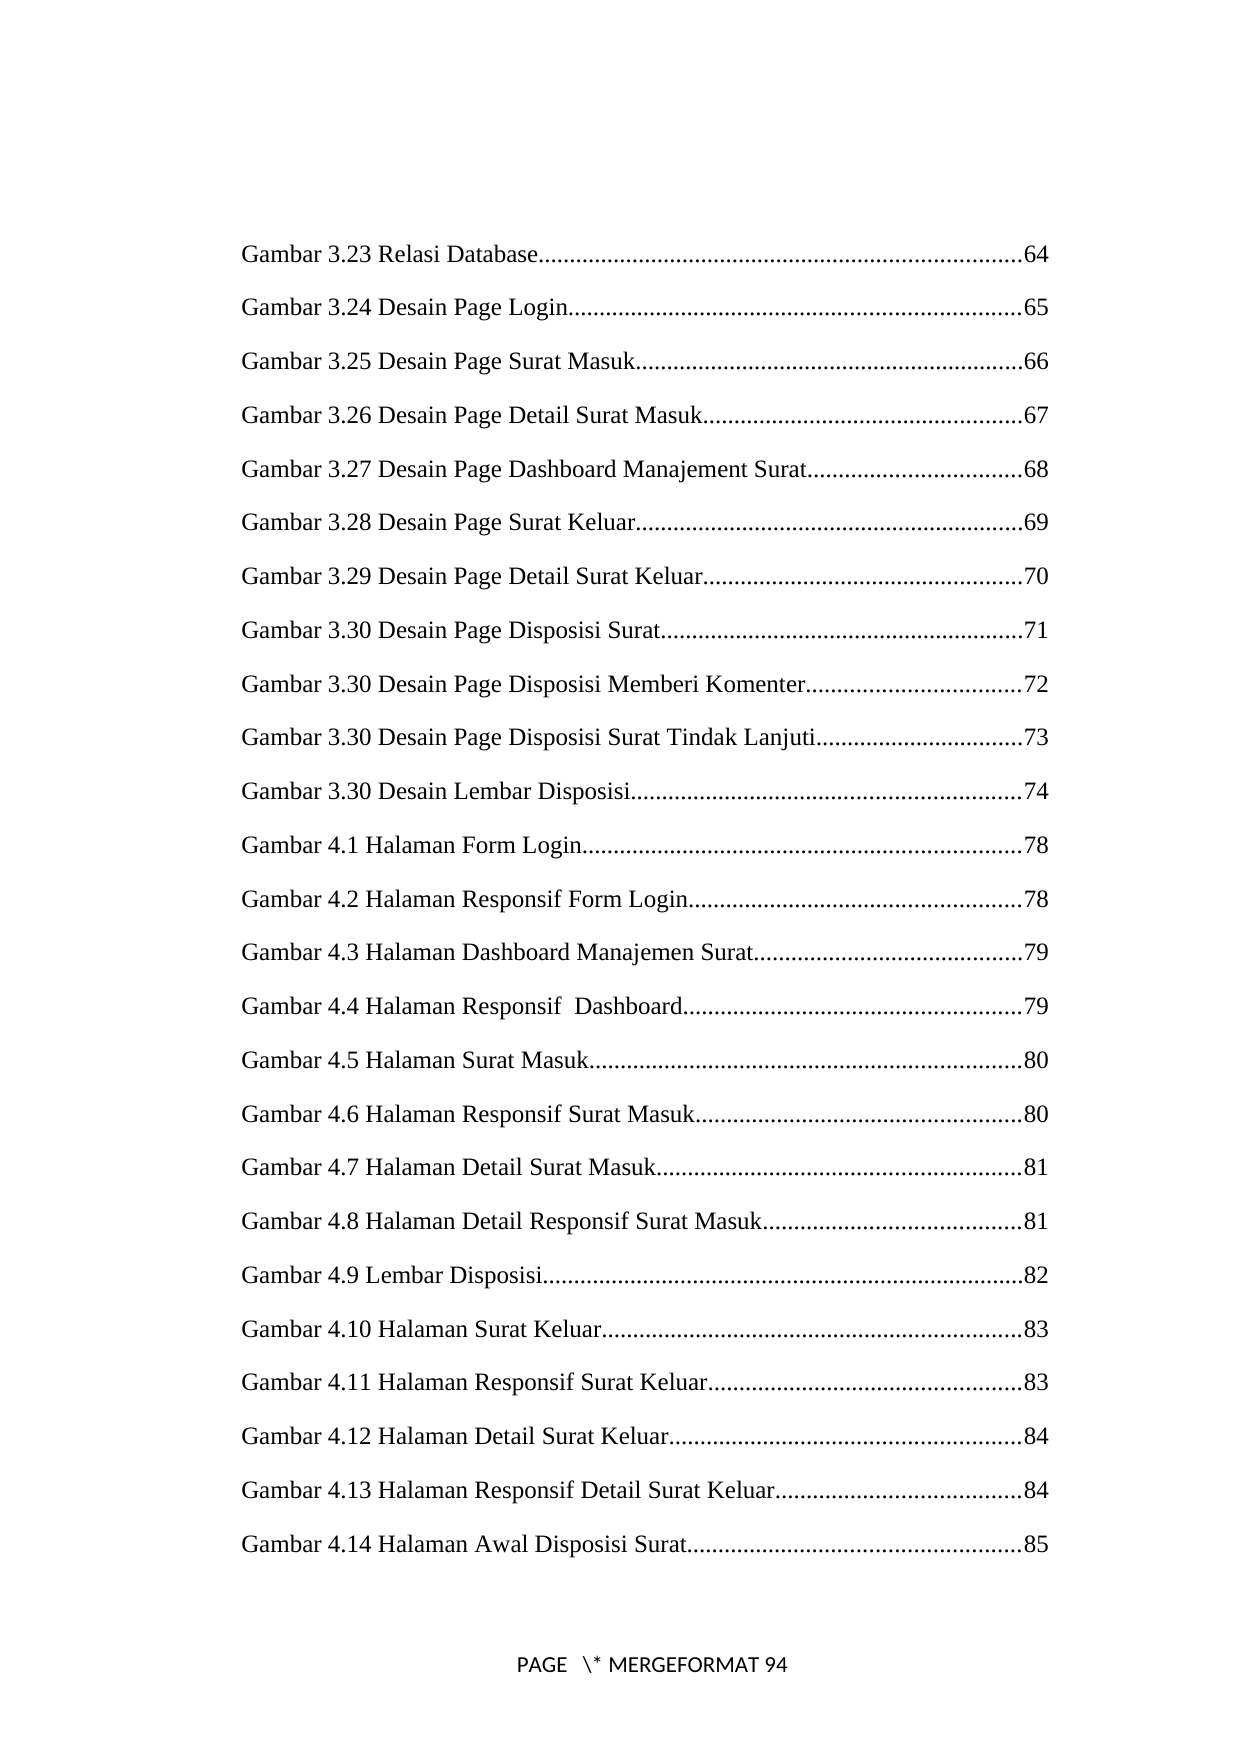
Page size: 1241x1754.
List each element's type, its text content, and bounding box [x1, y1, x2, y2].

text Gambar 4.4 Halaman Responsif Dashboard 79 [241, 991, 1058, 1020]
text Gambar 3.23 Relasi Database 64 [241, 239, 1058, 267]
text Gambar 4.1 Halaman Form Login 78 [241, 830, 1058, 859]
text Gambar 4.7 Halaman Detail Surat Masuk 81 [241, 1152, 1058, 1181]
text Gambar 4.5 Halaman Surat Masuk 80 [241, 1045, 1058, 1074]
text Gambar 4.6 Halaman Responsif Surat Masuk 80 [241, 1099, 1058, 1127]
text Gambar 4.2 Halaman Responsif Form Login 78 [241, 884, 1058, 912]
text Gambar 4.3 Halaman Dashboard Manajemen Surat 79 [241, 937, 1058, 966]
text Gambar 3.30 Desain Page Disposisi Surat Tindak Lanjuti 73 [241, 722, 1058, 751]
text Gambar 3.28 Desain Page Surat Keluar 69 [241, 507, 1058, 536]
text Gambar 3.25 Desain Page Surat Masuk 66 [241, 346, 1058, 375]
text Gambar 3.30 Desain Lembar Disposisi 74 [241, 776, 1058, 805]
text Gambar 3.30 Desain Page Disposisi Memberi Komenter 72 [241, 669, 1058, 697]
text Gambar 3.30 Desain Page Disposisi Surat 71 [241, 615, 1058, 644]
text Gambar 4.9 Lembar Disposisi 82 [241, 1260, 1058, 1289]
text Gambar 3.26 Desain Page Detail Surat Masuk 67 [241, 400, 1058, 429]
text Gambar 4.14 Halaman Awal Disposisi Surat 85 [241, 1529, 1058, 1557]
text Gambar 3.29 Desain Page Detail Surat Keluar 70 [241, 561, 1058, 590]
text Gambar 3.27 Desain Page Dashboard Manajement Surat 68 [241, 454, 1058, 482]
text Gambar 4.13 Halaman Responsif Detail Surat Keluar 84 [241, 1475, 1058, 1504]
text Gambar 4.10 Halaman Surat Keluar 83 [241, 1314, 1058, 1342]
text Gambar 4.11 Halaman Responsif Surat Keluar 83 [241, 1367, 1058, 1396]
text Gambar 4.12 Halaman Detail Surat Keluar 84 [241, 1421, 1058, 1450]
text Gambar 3.24 Desain Page Login 65 [241, 292, 1058, 321]
text Gambar 4.8 Halaman Detail Responsif Surat Masuk 81 [241, 1206, 1058, 1235]
